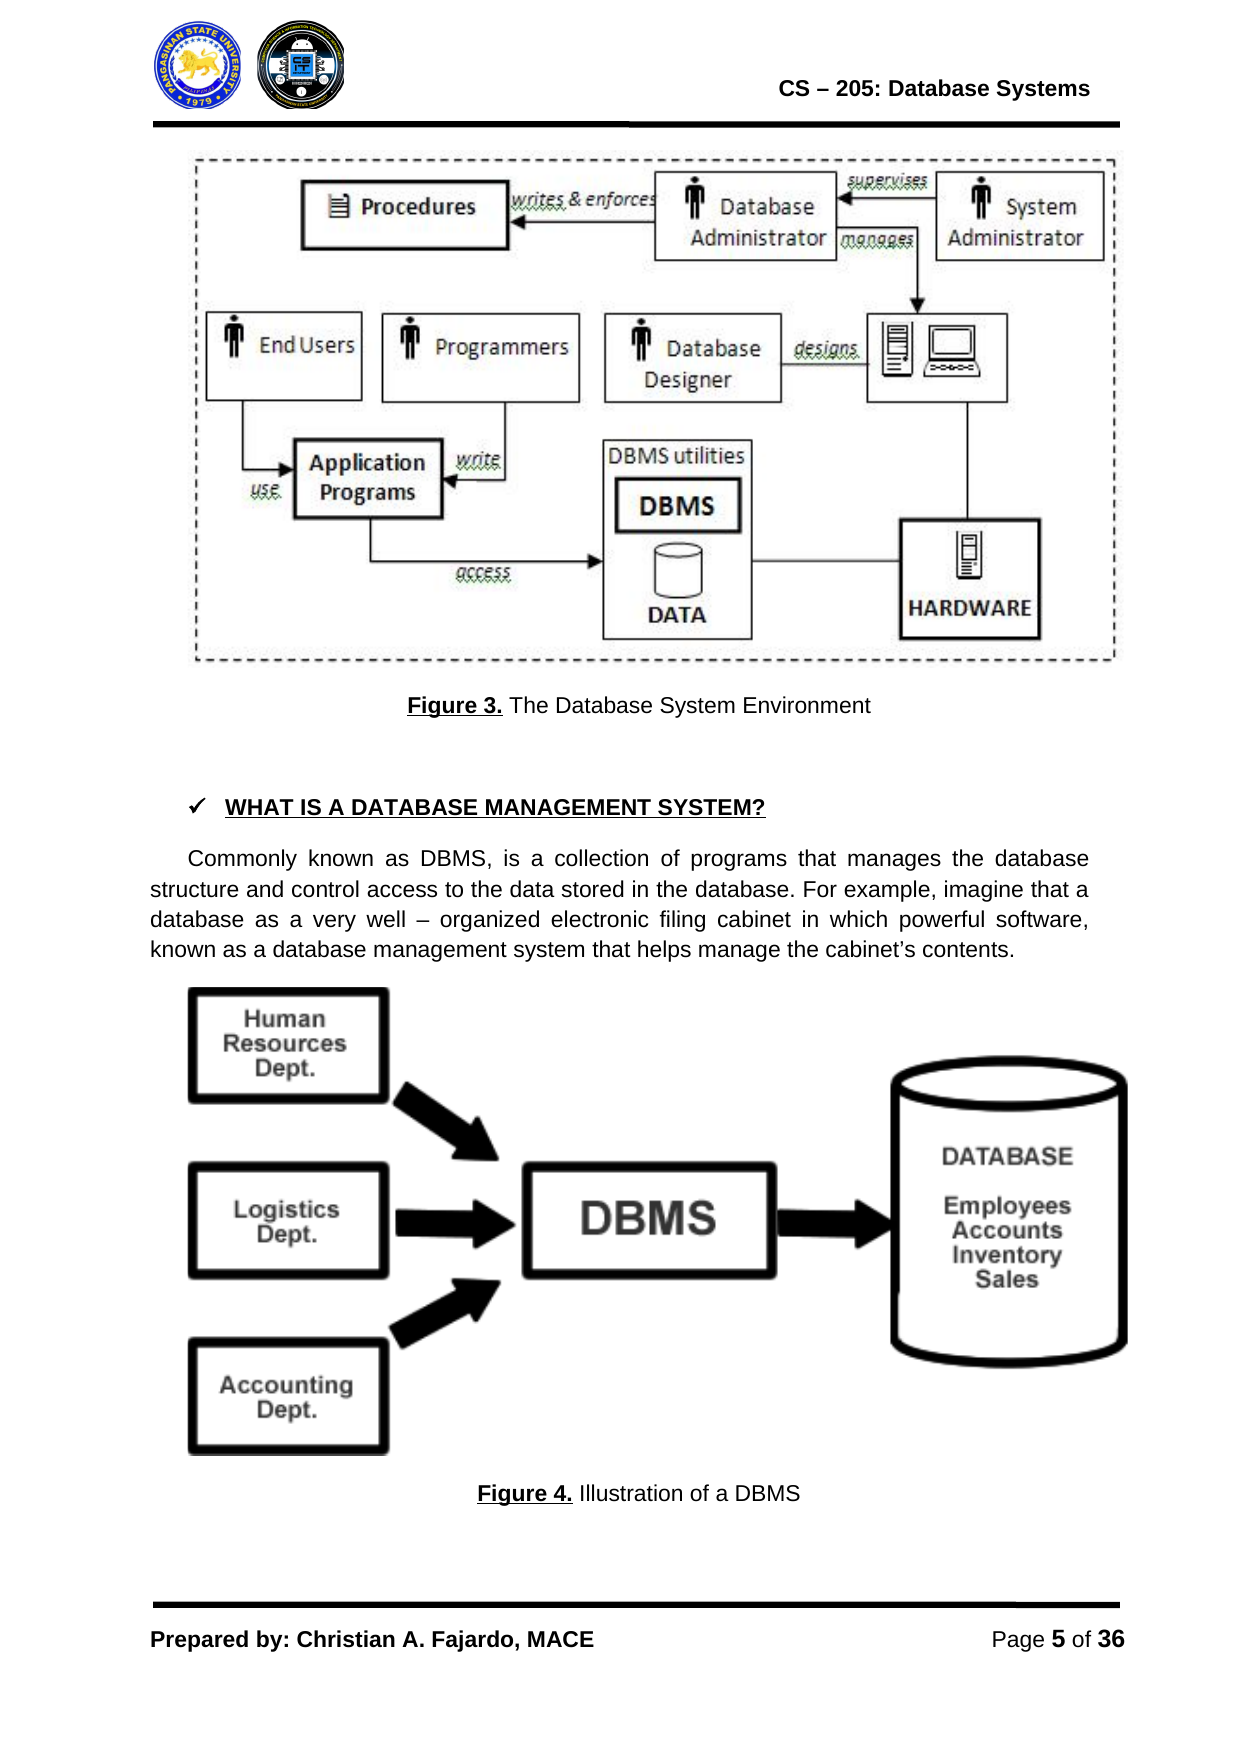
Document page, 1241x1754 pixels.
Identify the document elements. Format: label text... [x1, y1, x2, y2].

picture [187, 150, 1124, 668]
picture [256, 20, 344, 108]
text Figure 3. The Database System Environment [150, 692, 1090, 718]
list WHAT IS A DATABASE MANAGEMENT SYSTEM? [187, 794, 1090, 821]
picture [153, 20, 241, 108]
text Commonly known as DBMS, is a collection of programs that manages the database structure and control access to the data stored in the database. For example, imagine that a database as a very well – organized electronic filing cabinet in which powerful software, known as a database management system that helps manage the cabinet’s contents. [150, 845, 1090, 962]
text Figure 4. Illustration of a DBMS [150, 1480, 1090, 1507]
picture [187, 987, 1128, 1456]
